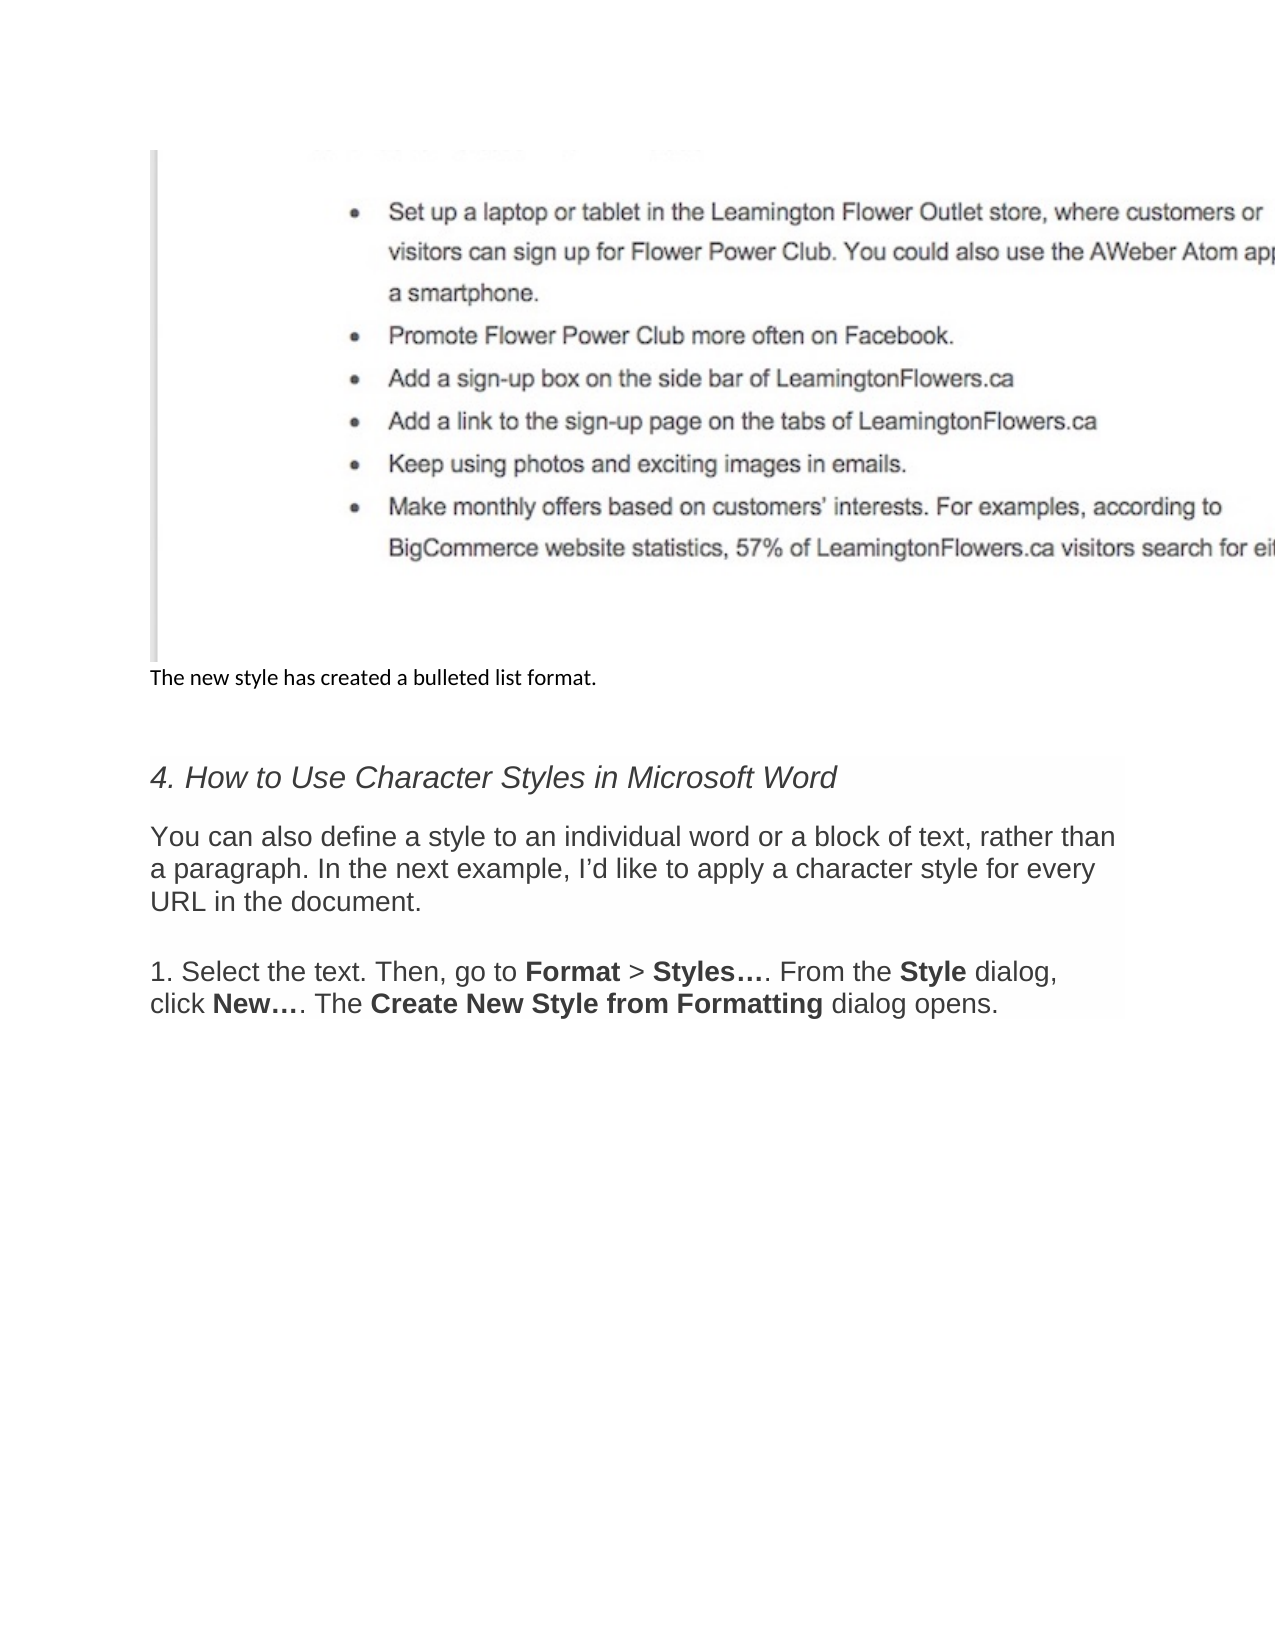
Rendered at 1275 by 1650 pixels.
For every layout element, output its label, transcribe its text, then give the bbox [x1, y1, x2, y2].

text You can also define a style to an individual word or a block of text, rather than a paragraph. In the next example, I’d like to apply a character style for every URL in the document. [150, 820, 1125, 917]
text The new style has created a bulleted list format. [150, 662, 1125, 691]
text 1. Select the text. Then, go to Format > Styles…. From the Style dialog, click New…. The Create New Style from Formatting dialog opens. [150, 955, 1125, 1019]
subtitle 4. How to Use Character Styles in Microsoft Word [150, 756, 1125, 795]
picture [150, 150, 1275, 662]
